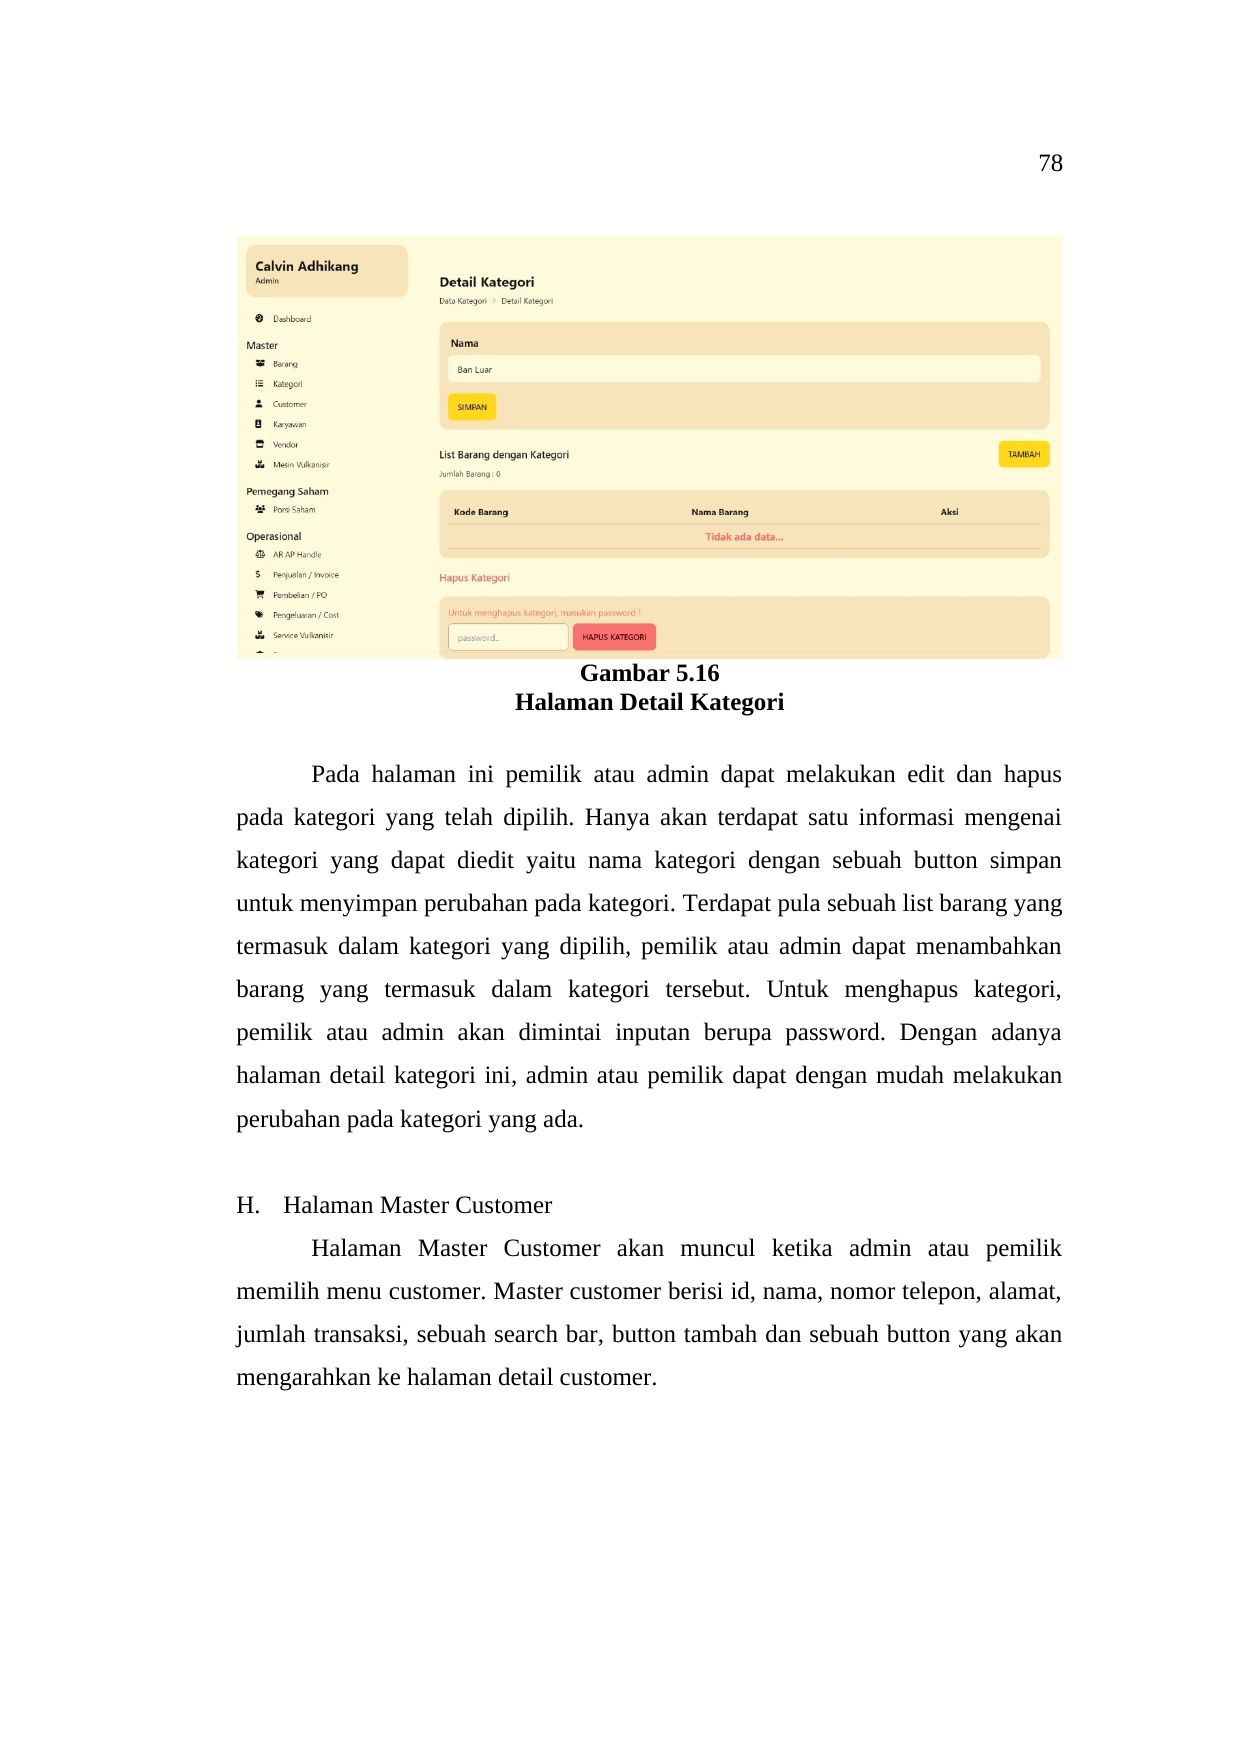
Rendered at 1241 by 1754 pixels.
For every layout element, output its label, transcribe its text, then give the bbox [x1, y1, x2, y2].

list Halaman Master Customer [236, 1190, 1063, 1219]
text Halaman Detail Kategori [236, 687, 1063, 716]
text Pada halaman ini pemilik atau admin dapat melakukan edit dan hapus pada kategori yang telah dipilih. Hanya akan terdapat satu informasi mengenai kategori yang dapat diedit yaitu nama kategori dengan sebuah button simpan untuk menyimpan perubahan pada kategori. Terdapat pula sebuah list barang yang termasuk dalam kategori yang dipilih, pemilik atau admin dapat menambahkan barang yang termasuk dalam kategori tersebut. Untuk menghapus kategori, pemilik atau admin akan dimintai inputan berupa password. Dengan adanya halaman detail kategori ini, admin atau pemilik dapat dengan mudah melakukan perubahan pada kategori yang ada. [236, 759, 1063, 1132]
picture [237, 236, 1063, 659]
text Gambar 5.16 [236, 658, 1063, 687]
text Halaman Master Customer akan muncul ketika admin atau pemilik memilih menu customer. Master customer berisi id, nama, nomor telepon, alamat, jumlah transaksi, sebuah search bar, button tambah dan sebuah button yang akan mengarahkan ke halaman detail customer. [236, 1233, 1063, 1391]
